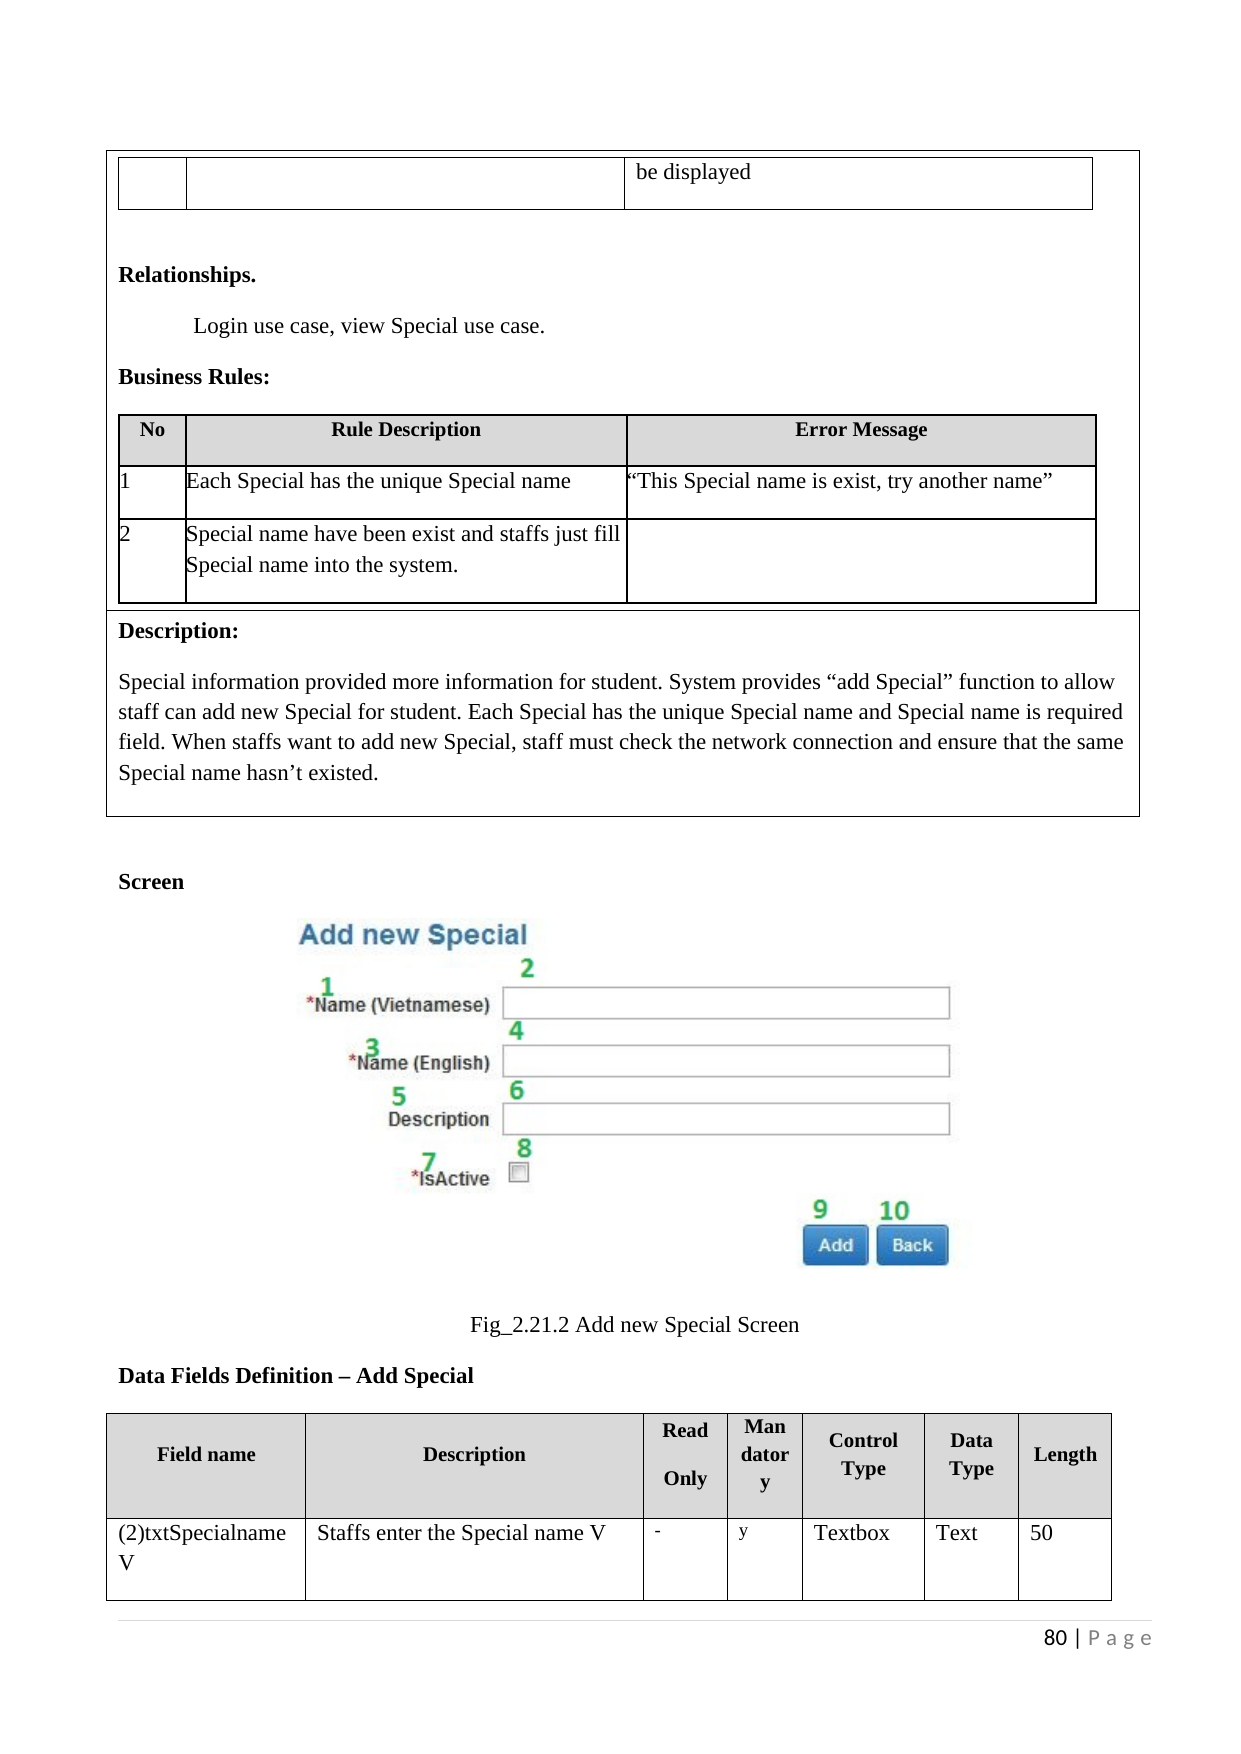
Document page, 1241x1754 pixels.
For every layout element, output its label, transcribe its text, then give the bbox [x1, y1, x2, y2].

text Data Fields Definition – Add Special [118, 1362, 1152, 1388]
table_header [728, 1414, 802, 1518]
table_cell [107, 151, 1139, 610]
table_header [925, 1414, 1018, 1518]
text Screen [118, 868, 1152, 894]
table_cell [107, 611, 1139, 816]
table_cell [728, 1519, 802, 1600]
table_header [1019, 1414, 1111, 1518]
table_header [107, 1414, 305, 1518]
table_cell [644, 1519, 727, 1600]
picture [296, 918, 974, 1286]
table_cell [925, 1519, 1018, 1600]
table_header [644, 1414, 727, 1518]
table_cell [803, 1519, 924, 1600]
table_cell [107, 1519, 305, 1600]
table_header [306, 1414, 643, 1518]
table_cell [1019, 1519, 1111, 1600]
text Fig_2.21.2 Add new Special Screen [118, 1311, 1152, 1337]
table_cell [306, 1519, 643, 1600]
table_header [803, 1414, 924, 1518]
